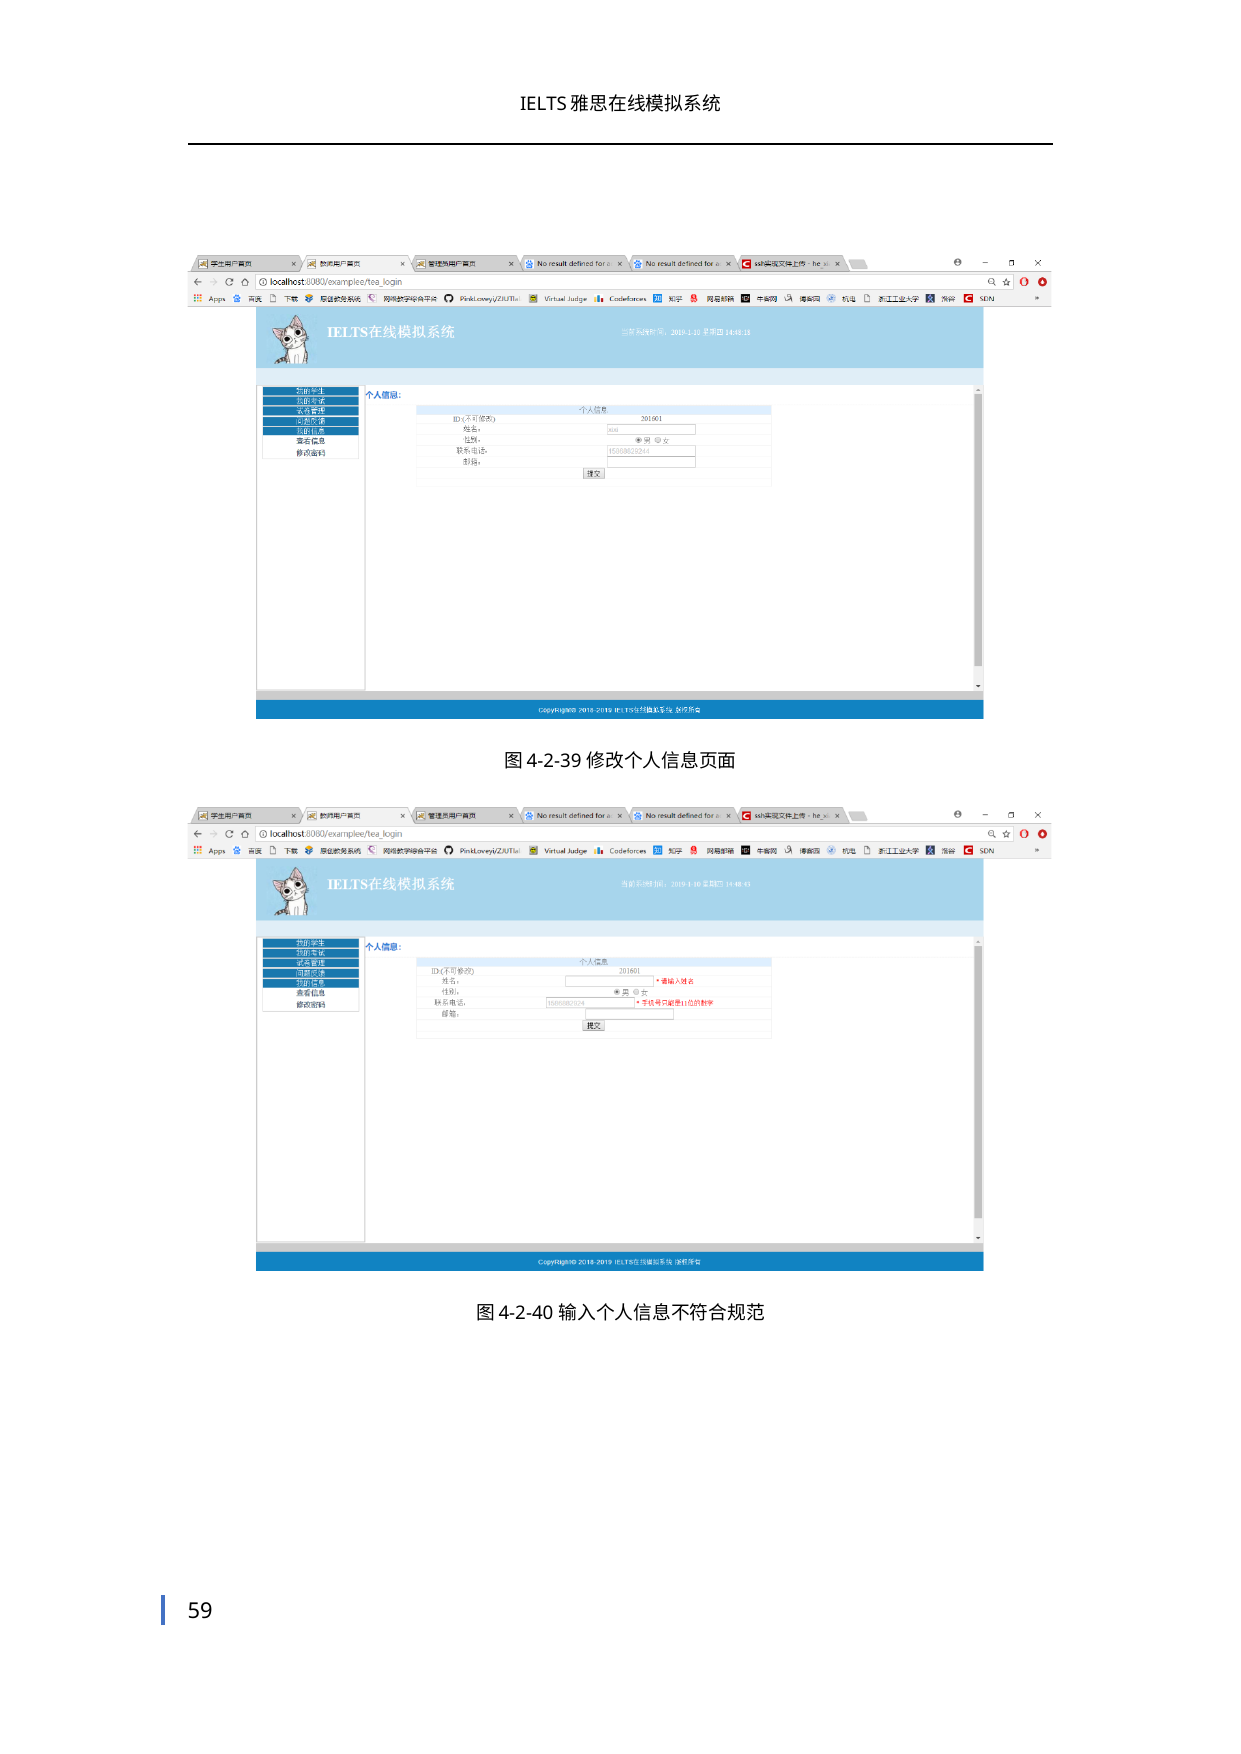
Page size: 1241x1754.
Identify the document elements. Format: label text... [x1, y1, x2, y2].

picture [187, 255, 1052, 719]
text 图4-2-39 修改个人信息页面 [187, 743, 1053, 775]
text 图4-2-40 输入个人信息不符合规范 [187, 1295, 1053, 1328]
picture [187, 807, 1052, 1271]
